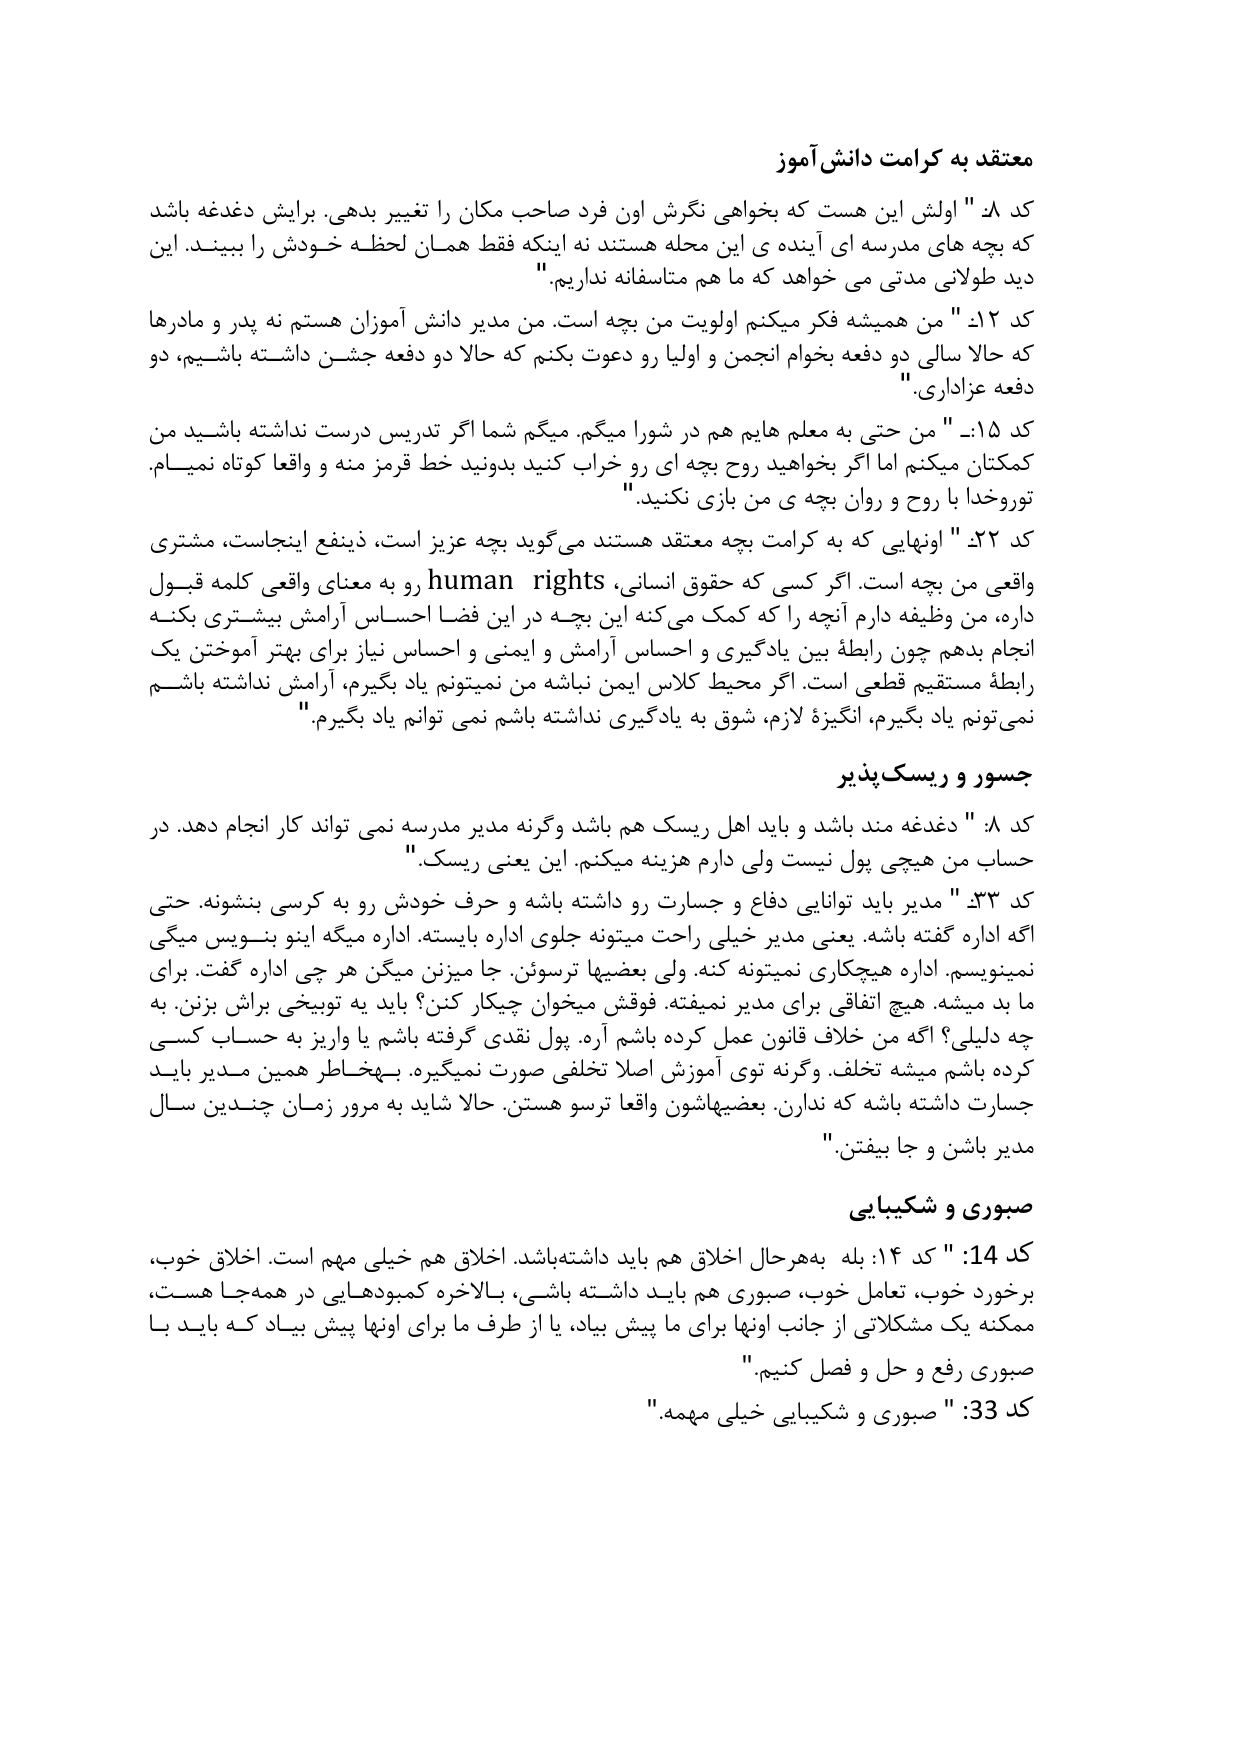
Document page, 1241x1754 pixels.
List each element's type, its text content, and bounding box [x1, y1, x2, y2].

text کد 33: " صبوری و شکیبایی خیلی مهمه." [148, 1391, 1033, 1429]
text کد 22: " اونهایی که به کرامت بچه معتقد هستند می‌گوید بچه عزیز است، ذینفع اینجاست، مشتری واقعی من بچه است. اگر کسی که حقوق انسانی، human rights رو به معنای واقعی کلمه قبول داره، من وظیفه دارم آنچه را که کمک می‌کنه این بچه در این فضا احساس آرامش بیشتری بکنه انجام بدهم چون رابطۀ بین یادگیری و احساس آرامش و ایمنی و احساس نیاز برای بهتر آموختن یک رابطۀ مستقیم قطعی است. اگر محیط کلاس ایمن نباشه من نمیتونم یاد بگیرم، آرامش نداشته باشم نمی‌تونم یاد بگیرم، انگیزۀ لازم، شوق به یادگیری نداشته باشم نمی توانم یاد بگیرم." [148, 519, 1033, 733]
list معتقد به کرامت دانش‌آموز [148, 148, 1032, 177]
list جسور و ریسک‌پذیر [148, 763, 1032, 792]
text کد 15: " من حتی به معلم هایم هم در شورا میگم. میگم شما اگر تدریس درست نداشته باشید من کمکتان میکنم اما اگر بخواهید روح بچه ای رو خراب کنید بدونید خط قرمز منه و واقعا کوتاه نمیام. توروخدا با روح و روان بچه ی من بازی نکنید." [148, 409, 1033, 514]
text کد 8: " دغدغه مند باشد و باید اهل ریسک هم باشد وگرنه مدیر مدرسه نمی تواند کار انجام دهد. در حساب من هیچی پول نیست ولی دارم هزینه میکنم. این یعنی ریسک." [148, 804, 1033, 876]
text کد 8: " اولش این هست که بخواهی نگرش اون فرد صاحب مکان را تغییر بدهی. برایش دغدغه باشد که بچه های مدرسه ای آینده ی این محله هستند نه اینکه فقط همان لحظه خودش را ببیند. این دید طولانی مدتی می خواهد که ما هم متاسفانه نداریم." [148, 189, 1033, 295]
text کد 12: " من همیشه فکر میکنم اولویت من بچه است. من مدیر دانش آموزان هستم نه پدر و مادرها که حالا سالی دو دفعه بخوام انجمن و اولیا رو دعوت بکنم که حالا دو دفعه جشن داشته باشیم، دو دفعه عزاداری." [148, 299, 1033, 404]
text کد 14: " کد 14: بله به‌هرحال اخلاق هم باید داشته‌باشد. اخلاق هم خیلی مهم است. اخلاق خوب، برخورد خوب، تعامل خوب، صبوری هم باید داشته باشی، بالاخره کمبودهایی در همه‌جا هست، ممکنه یک مشکلاتی از جانب اونها برای ما پیش بیاد، یا از طرف ما برای اونها پیش بیاد که باید با صبوری رفع و حل و فصل کنیم." [148, 1236, 1033, 1385]
text کد 33: " مدیر باید توانایی دفاع و جسارت رو داشته باشه و حرف خودش رو به کرسی بنشونه. حتی اگه اداره گفته باشه. یعنی مدیر خیلی راحت میتونه جلوی اداره بایسته. اداره میگه اینو بنویس میگی نمینویسم. اداره هیچکاری نمیتونه کنه. ولی بعضیها ترسوئن. جا میزنن میگن هر چی اداره گفت. برای ما بد میشه. هیچ اتفاقی برای مدیر نمیفته. فوقش میخوان چیکار کنن؟ باید یه توبیخی براش بزنن. به چه دلیلی؟ اگه من خلاف قانون عمل کرده باشم آره. پول نقدی گرفته باشم یا واریز به حساب کسی کرده باشم میشه تخلف. وگرنه توی آموزش اصلا تخلفی صورت نمیگیره. بهخاطر همین مدیر باید جسارت داشته باشه که ندارن. بعضیهاشون واقعا ترسو هستن. حالا شاید به مرور زمان چندین سال مدیر باشن و جا بیفتن." [148, 881, 1033, 1164]
list صبوری و شکیبایی [148, 1194, 1032, 1224]
